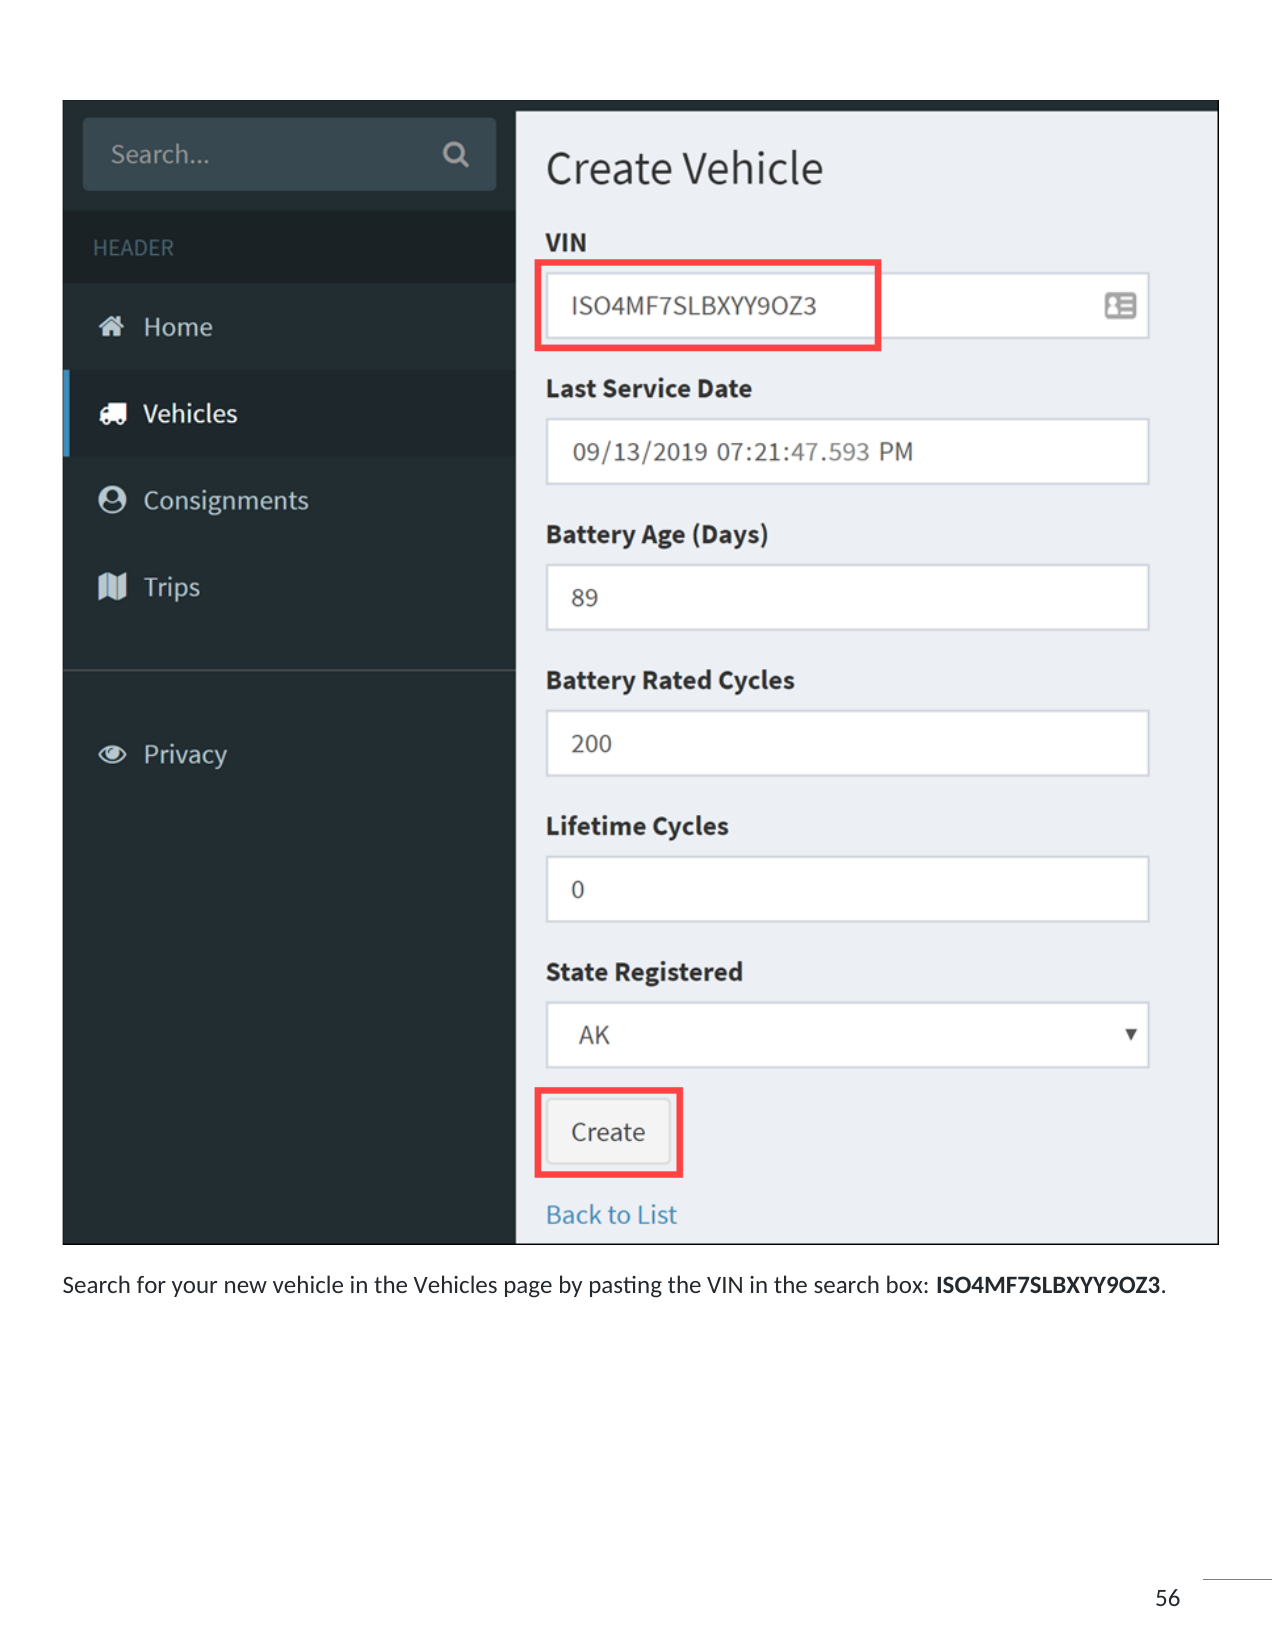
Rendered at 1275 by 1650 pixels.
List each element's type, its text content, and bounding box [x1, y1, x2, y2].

text Search for your new vehicle in the Vehicles page by pasting the VIN in the search box: ISO4MF7SLBXYY9OZ3. [62, 1269, 1219, 1300]
picture [62, 100, 1219, 1245]
